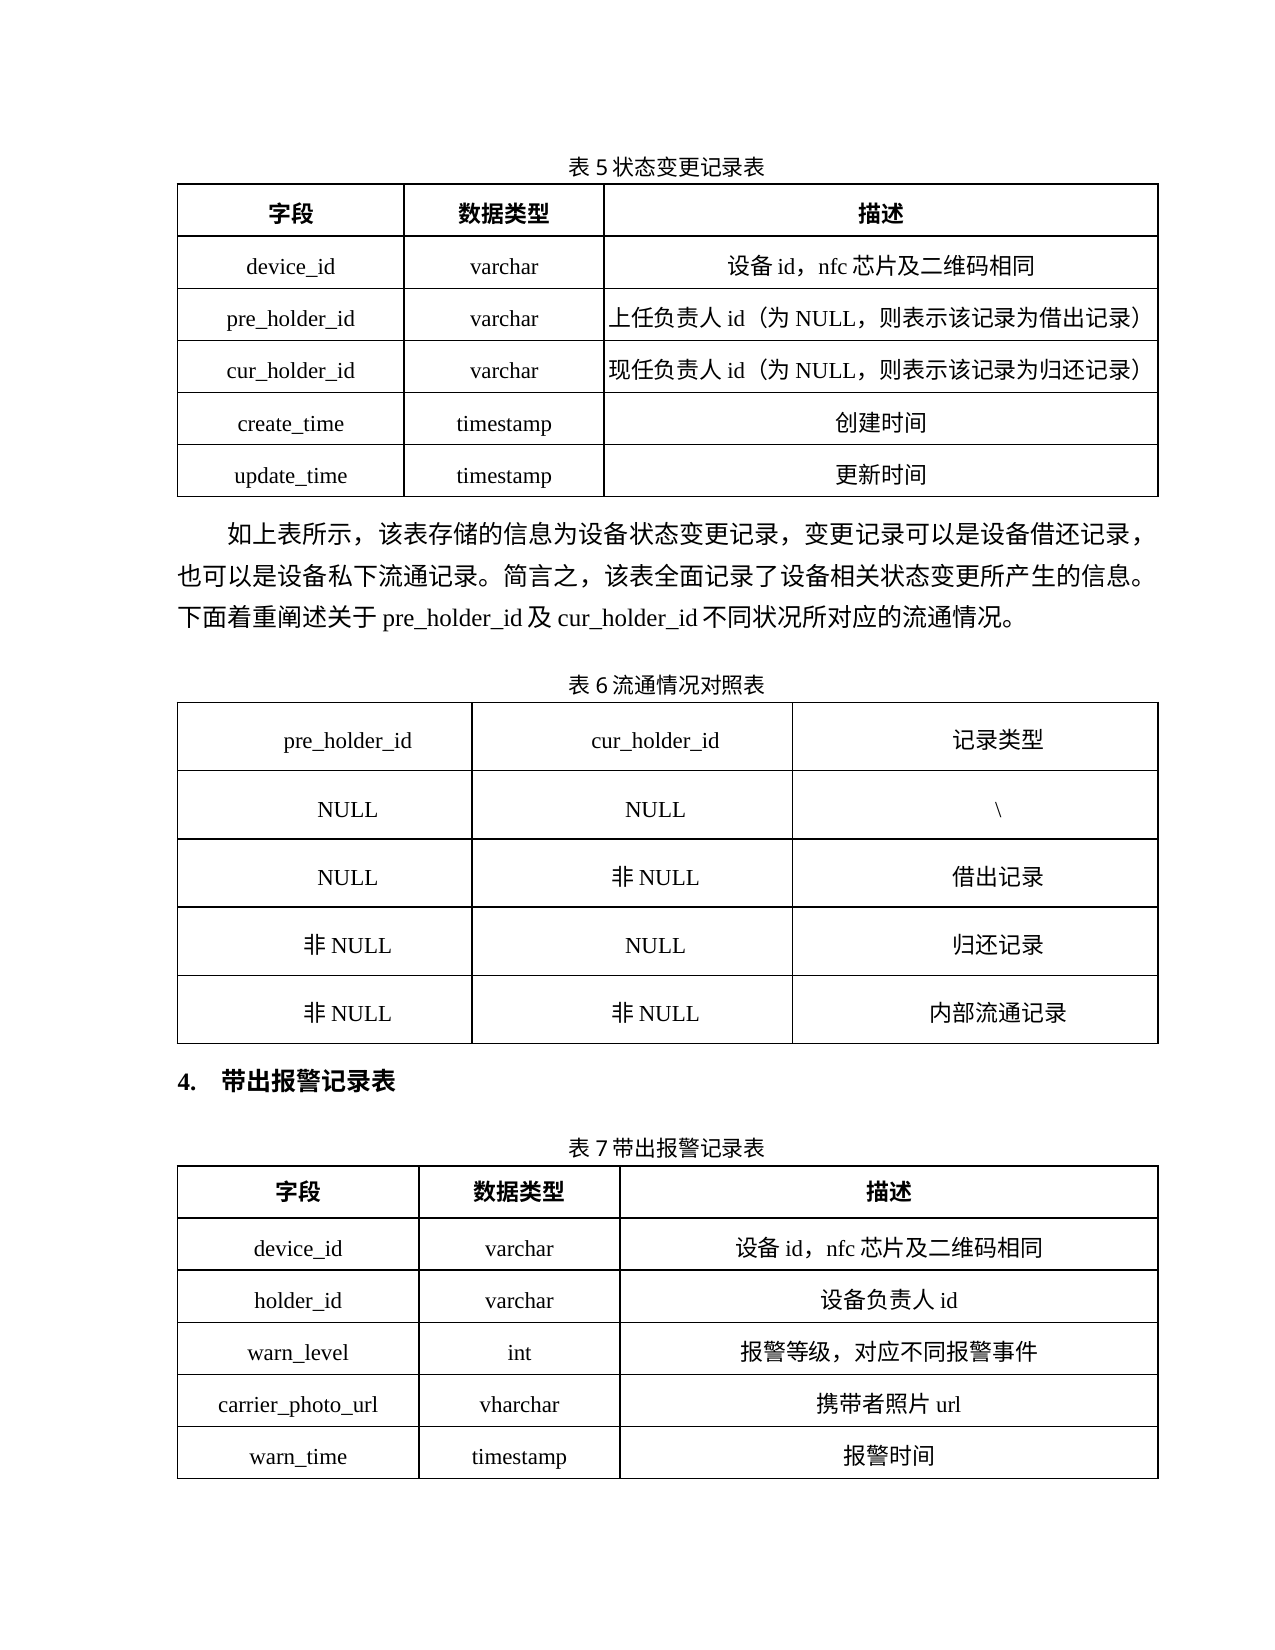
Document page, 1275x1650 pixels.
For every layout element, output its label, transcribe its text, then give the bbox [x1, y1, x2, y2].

text 如上表所示，该表存储的信息为设备状态变更记录，变更记录可以是设备借还记录，也可以是设备私下流通记录。简言之，该表全面记录了设备相关状态变更所产生的信息。下面着重阐述关于pre_holder_id及cur_holder_id不同状况所对应的流通情况。 [177, 510, 1157, 635]
table_header cur_holder_id [473, 703, 792, 770]
table_cell carrier_photo_url [178, 1375, 418, 1426]
table_header 字段 [178, 1167, 418, 1217]
table_header 记录类型 [793, 703, 1157, 770]
table_header 描述 [621, 1167, 1157, 1217]
table_cell NULL [178, 771, 471, 838]
table_cell varchar [405, 341, 603, 392]
table_cell NULL [473, 908, 792, 974]
table_cell varchar [405, 237, 603, 287]
table_cell cur_holder_id [178, 341, 403, 392]
text 表 5状态变更记录表 [177, 142, 1157, 183]
table_cell 携带者照片url [621, 1375, 1157, 1426]
table_cell 非NULL [473, 840, 792, 906]
table_cell 设备负责人id [621, 1271, 1157, 1321]
table_cell update_time [178, 445, 403, 496]
table_header 字段 [178, 185, 403, 235]
text 表 6流通情况对照表 [177, 660, 1157, 702]
table_header 数据类型 [420, 1167, 619, 1217]
table_cell 报警等级，对应不同报警事件 [621, 1323, 1157, 1373]
table_cell varchar [420, 1219, 619, 1269]
table_cell timestamp [405, 445, 603, 496]
table_cell warn_level [178, 1323, 418, 1373]
table_cell 设备id，nfc芯片及二维码相同 [621, 1219, 1157, 1269]
table_cell device_id [178, 237, 403, 287]
table_header 描述 [605, 185, 1157, 235]
table_cell varchar [420, 1271, 619, 1321]
table_cell pre_holder_id [178, 289, 403, 339]
table_cell vharchar [420, 1375, 619, 1426]
table_cell warn_time [178, 1427, 418, 1478]
table_header pre_holder_id [178, 703, 471, 770]
table_cell NULL [473, 771, 792, 838]
text 表 7带出报警记录表 [177, 1123, 1157, 1165]
table_cell 创建时间 [605, 393, 1157, 444]
table_cell 借出记录 [793, 840, 1157, 906]
table_header 数据类型 [405, 185, 603, 235]
table_cell timestamp [405, 393, 603, 444]
list 带出报警记录表 [177, 1057, 1157, 1098]
table_cell create_time [178, 393, 403, 444]
table_cell \ [793, 771, 1157, 838]
table_cell 上任负责人id（为NULL，则表示该记录为借出记录） [605, 289, 1157, 339]
table_cell holder_id [178, 1271, 418, 1321]
table_cell 报警时间 [621, 1427, 1157, 1478]
table_cell timestamp [420, 1427, 619, 1478]
table_cell varchar [405, 289, 603, 339]
table_cell 非NULL [178, 976, 471, 1043]
table_cell int [420, 1323, 619, 1373]
table_cell 设备id，nfc芯片及二维码相同 [605, 237, 1157, 287]
table_cell 现任负责人id（为NULL，则表示该记录为归还记录） [605, 341, 1157, 392]
table_cell 归还记录 [793, 908, 1157, 974]
table_cell device_id [178, 1219, 418, 1269]
table_cell 更新时间 [605, 445, 1157, 496]
table_cell NULL [178, 840, 471, 906]
table_cell 内部流通记录 [793, 976, 1157, 1043]
table_cell 非NULL [178, 908, 471, 974]
table_cell 非NULL [473, 976, 792, 1043]
